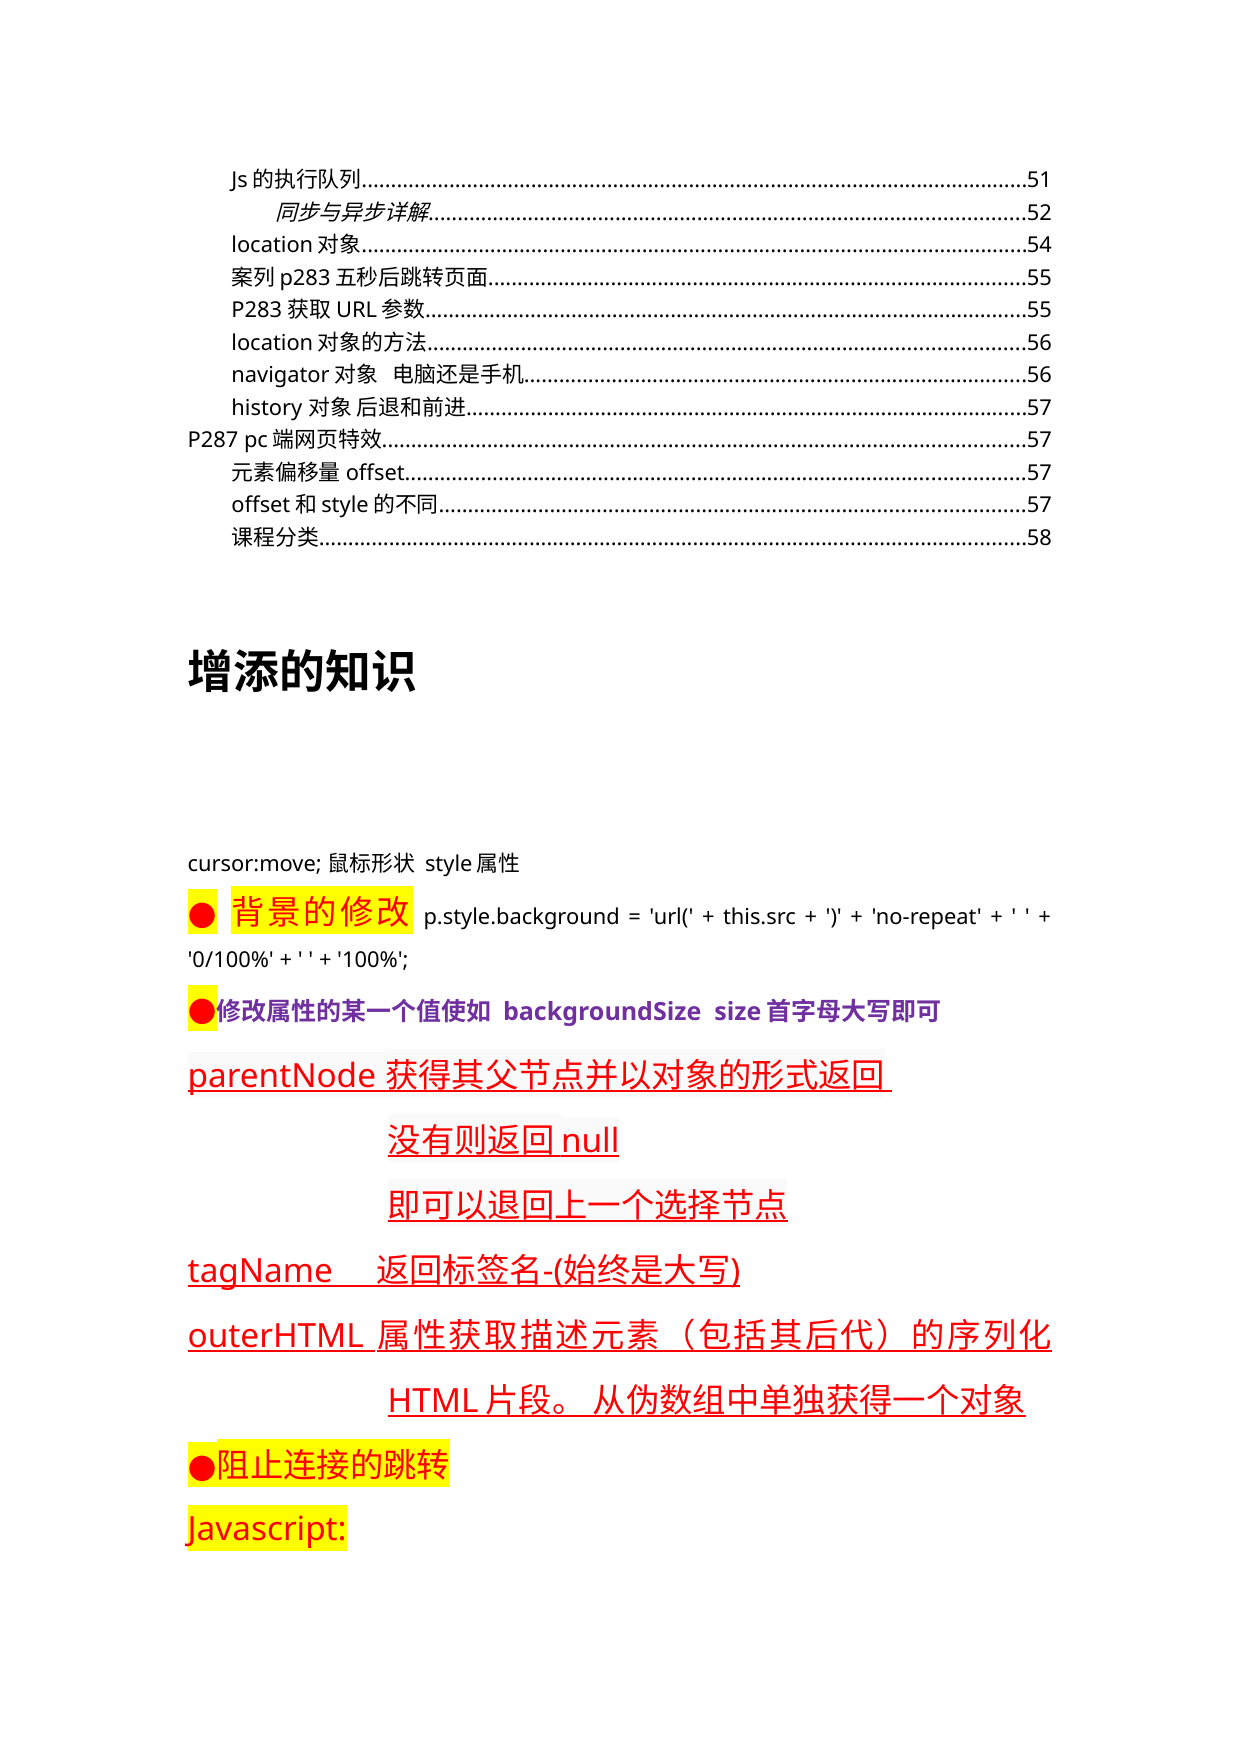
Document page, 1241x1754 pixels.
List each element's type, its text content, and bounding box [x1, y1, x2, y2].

text cursor:move; 鼠标形状 style属性 [187, 845, 1053, 878]
text Javascript: [187, 1495, 1053, 1560]
text outerHTML 属性获取描述元素（包括其后代）的序列化HTML片段。 从伪数组中单独获得一个对象 [187, 1300, 1053, 1430]
subtitle 增添的知识 [187, 620, 1053, 717]
text ●阻止连接的跳转 [187, 1430, 1053, 1495]
text 即可以退回上一个选择节点 [187, 1170, 1053, 1235]
text 没有则返回null [187, 1105, 1053, 1170]
text parentNode 获得其父节点并以对象的形式返回 [187, 1040, 1053, 1105]
text ● 背景的修改 p.style.background = 'url(' + this.src + ')' + 'no-repeat' + ' ' + '0/100%' + ' ' + '100%'; [187, 878, 1053, 975]
text tagName 返回标签名-(始终是大写) [187, 1235, 1053, 1300]
text ●修改属性的某一个值使如 backgroundSize size首字母大写即可 [187, 975, 1053, 1040]
